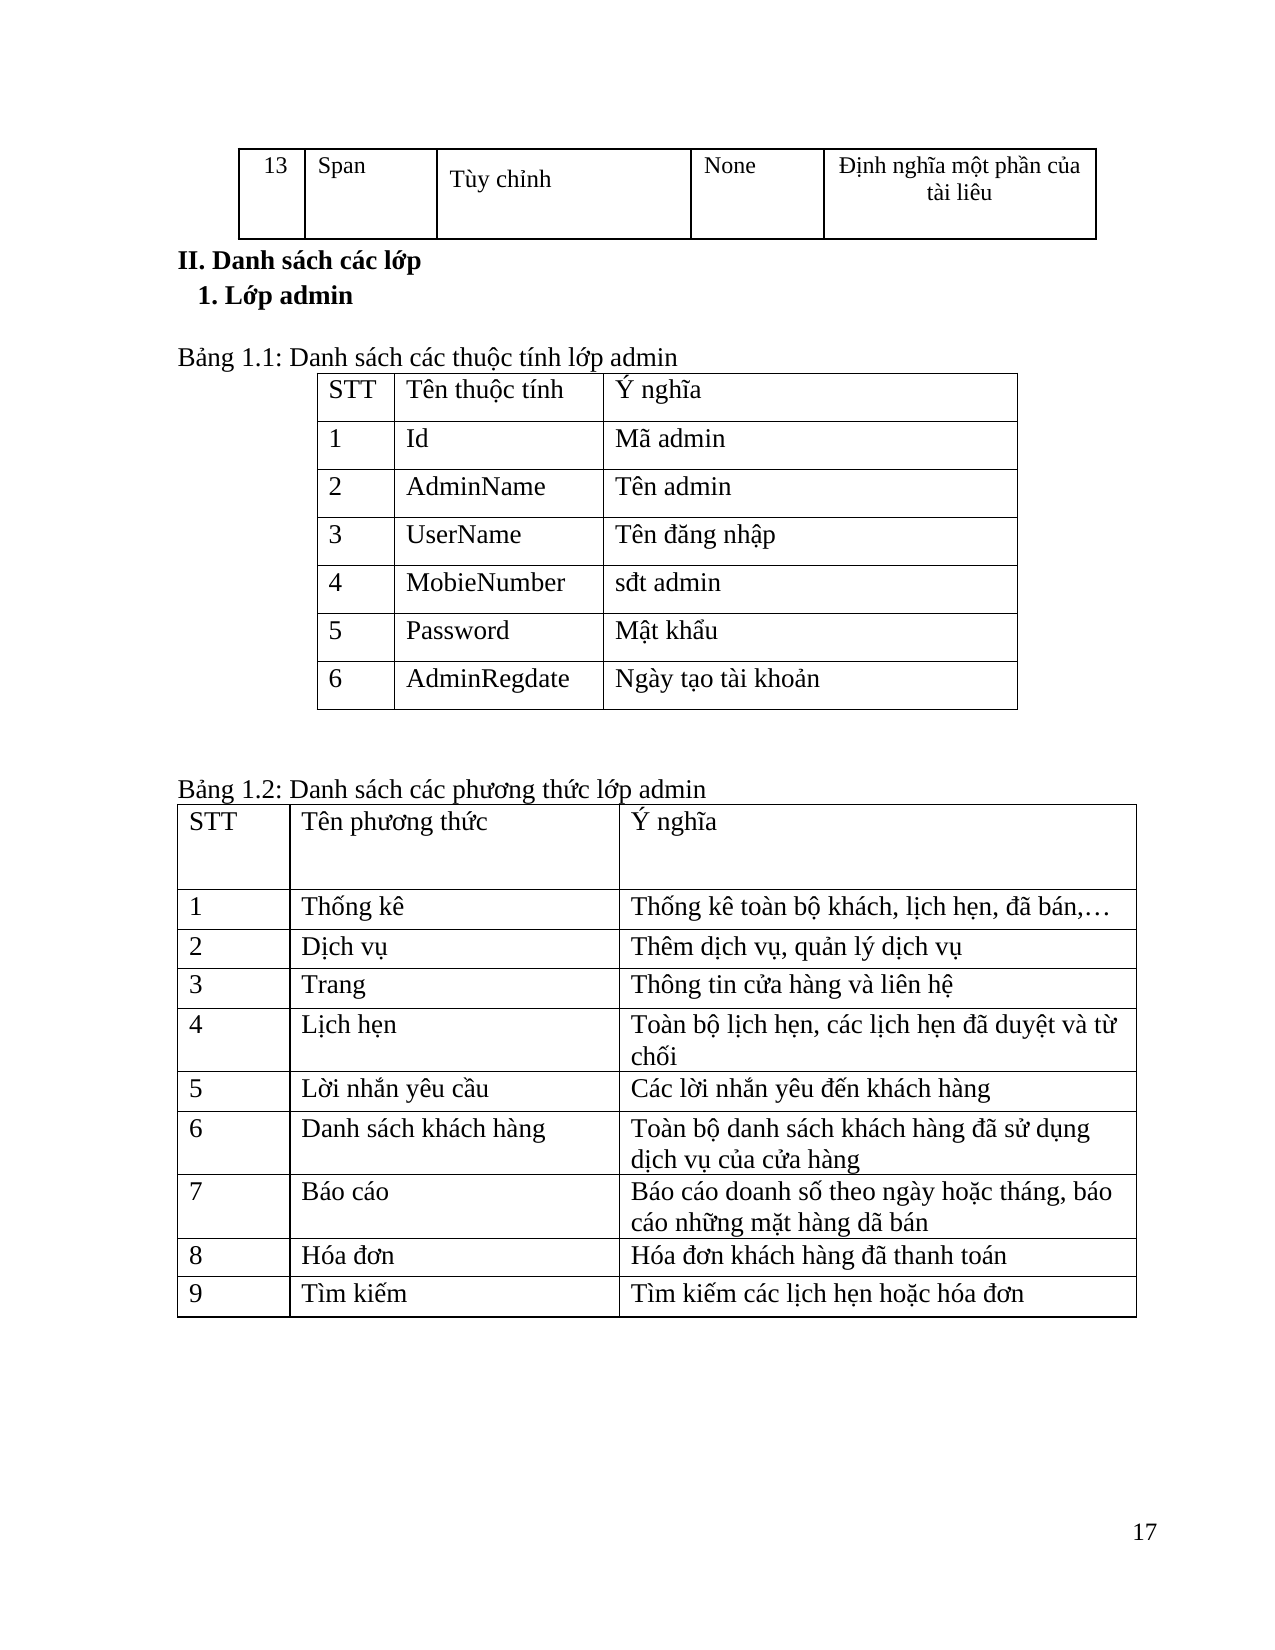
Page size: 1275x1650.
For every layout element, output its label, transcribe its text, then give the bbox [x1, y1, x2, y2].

table_cell 1 [318, 422, 394, 469]
table_cell Mật khẩu [604, 614, 1017, 661]
table_cell Tên đăng nhập [604, 518, 1017, 565]
table_cell 8 [178, 1239, 289, 1276]
table_cell 2 [318, 470, 394, 517]
subtitle 1. Lớp admin [177, 279, 1157, 310]
table_cell 9 [178, 1277, 289, 1316]
table_header Ý nghĩa [620, 805, 1136, 889]
table_cell Các lời nhắn yêu đến khách hàng [620, 1072, 1136, 1111]
table_cell Hóa đơn khách hàng đã thanh toán [620, 1239, 1136, 1276]
table_cell AdminRegdate [395, 662, 603, 709]
table_cell Thống kê [291, 890, 619, 929]
table_cell Lịch hẹn [291, 1009, 619, 1071]
table_cell 1 [178, 890, 289, 929]
table_cell 4 [318, 566, 394, 613]
subtitle II. Danh sách các lớp [177, 244, 1157, 275]
table_cell Toàn bộ danh sách khách hàng đã sử dụng dịch vụ của cửa hàng [620, 1112, 1136, 1174]
table_cell Toàn bộ lịch hẹn, các lịch hẹn đã duyệt và từ chối [620, 1009, 1136, 1071]
table_cell Password [395, 614, 603, 661]
table_cell Dịch vụ [291, 930, 619, 967]
table_cell None [692, 150, 823, 237]
table_cell MobieNumber [395, 566, 603, 613]
table_cell 6 [318, 662, 394, 709]
table_cell 2 [178, 930, 289, 967]
table_header STT [318, 374, 394, 421]
table_cell sđt admin [604, 566, 1017, 613]
table_cell 3 [318, 518, 394, 565]
table_cell 5 [318, 614, 394, 661]
table_cell Tên admin [604, 470, 1017, 517]
table_cell 6 [178, 1112, 289, 1174]
table_cell Định nghĩa một phần của tài liêu [825, 150, 1095, 237]
text Bảng 1.2: Danh sách các phương thức lớp admin [177, 773, 1157, 804]
table_header Tên thuộc tính [395, 374, 603, 421]
table_cell 3 [178, 969, 289, 1008]
table_cell Tìm kiếm các lịch hẹn hoặc hóa đơn [620, 1277, 1136, 1316]
table_cell Thêm dịch vụ, quản lý dịch vụ [620, 930, 1136, 967]
table_header Tên phương thức [291, 805, 619, 889]
table_cell 7 [178, 1175, 289, 1238]
table_cell Báo cáo [291, 1175, 619, 1238]
table_cell Hóa đơn [291, 1239, 619, 1276]
text Bảng 1.1: Danh sách các thuộc tính lớp admin [177, 341, 1157, 372]
table_cell Thống kê toàn bộ khách, lịch hẹn, đã bán,… [620, 890, 1136, 929]
table_cell Id [395, 422, 603, 469]
table_cell 4 [178, 1009, 289, 1071]
table_header Ý nghĩa [604, 374, 1017, 421]
table_cell Lời nhắn yêu cầu [291, 1072, 619, 1111]
table_cell UserName [395, 518, 603, 565]
table_cell AdminName [395, 470, 603, 517]
table_cell 13 [240, 150, 304, 237]
table_cell Mã admin [604, 422, 1017, 469]
table_cell Ngày tạo tài khoản [604, 662, 1017, 709]
table_cell Span [306, 150, 436, 237]
table_cell 5 [178, 1072, 289, 1111]
table_cell Trang [291, 969, 619, 1008]
table_cell Thông tin cửa hàng và liên hệ [620, 969, 1136, 1008]
table_cell Báo cáo doanh số theo ngày hoặc tháng, báo cáo những mặt hàng dã bán [620, 1175, 1136, 1238]
table_header STT [178, 805, 289, 889]
table_cell Tùy chỉnh [438, 150, 690, 237]
table_cell Danh sách khách hàng [291, 1112, 619, 1174]
table_cell Tìm kiếm [291, 1277, 619, 1316]
